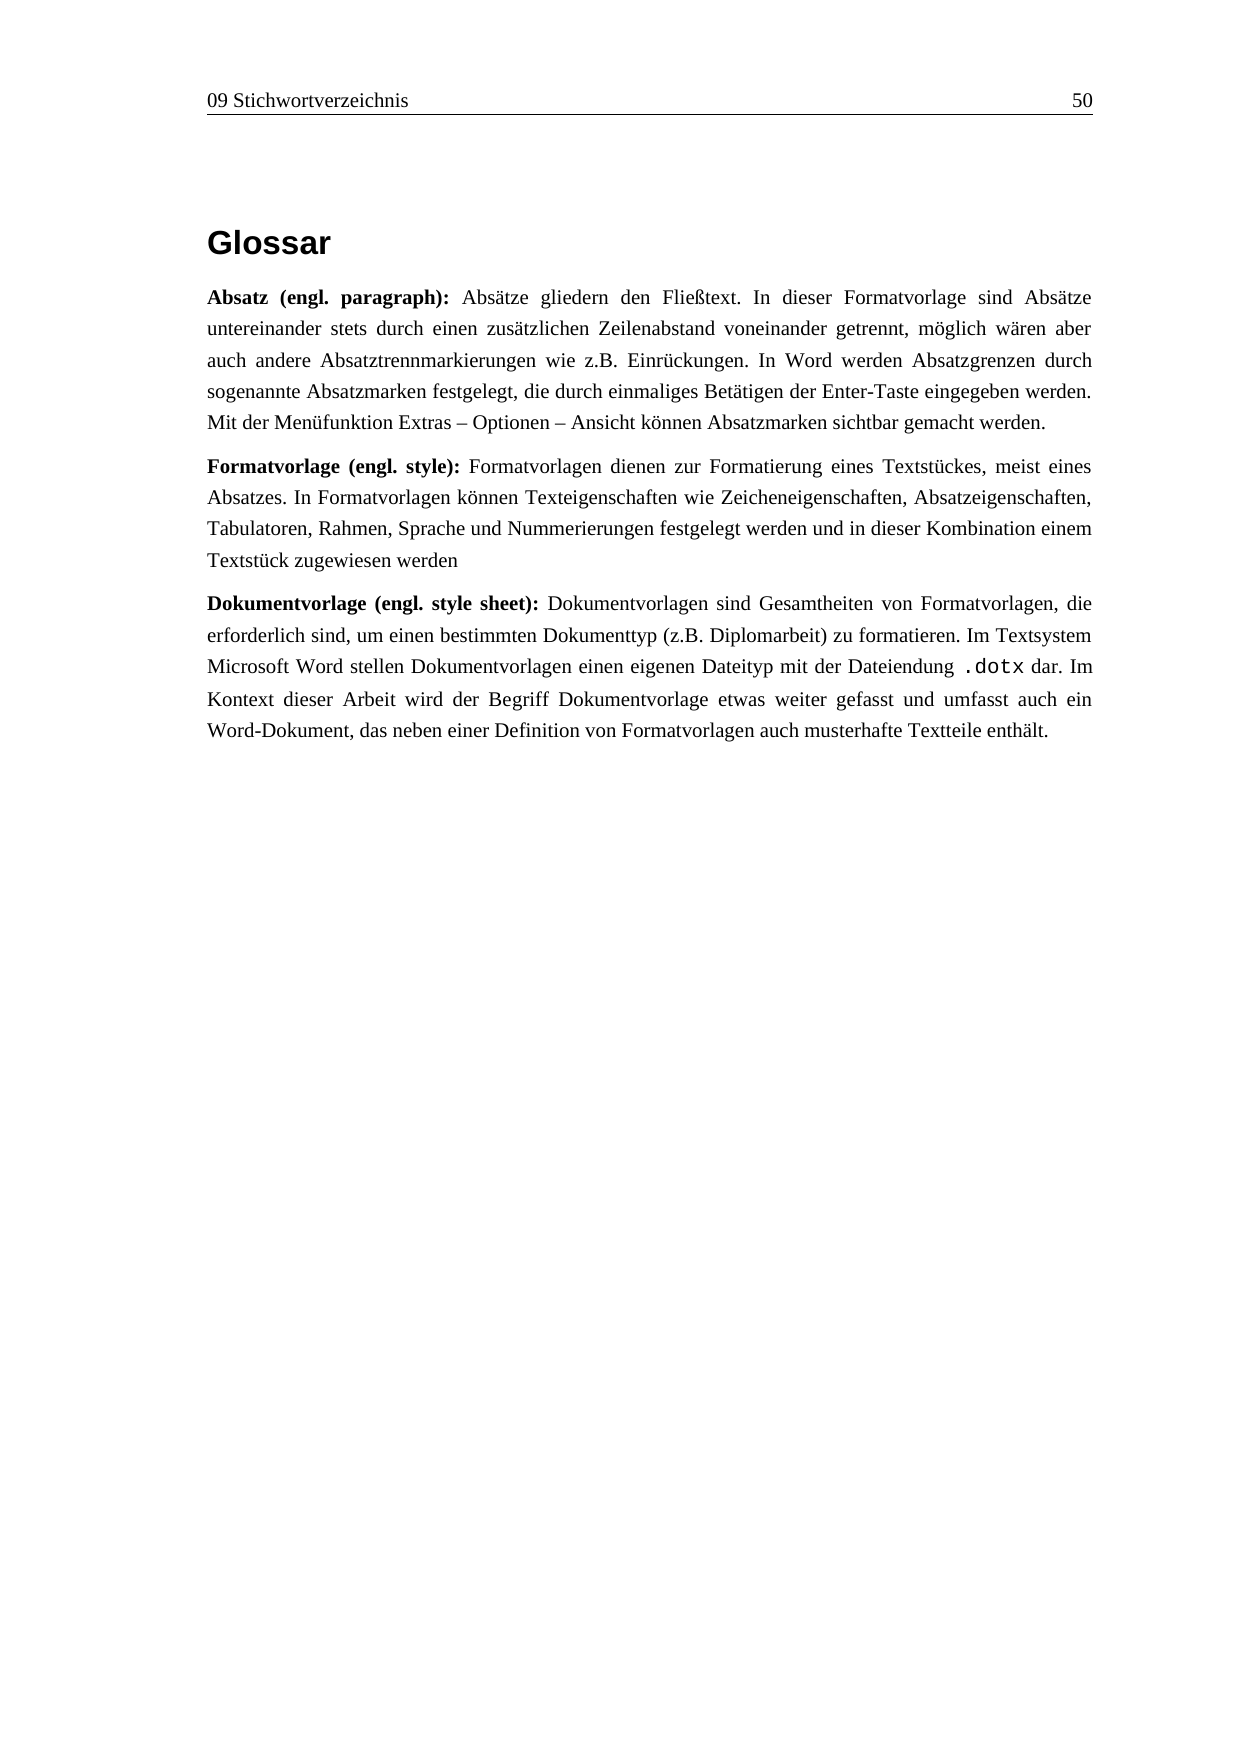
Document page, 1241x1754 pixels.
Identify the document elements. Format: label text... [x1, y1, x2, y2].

text Formatvorlage (engl. style): Formatvorlagen dienen zur Formatierung eines Textstückes, meist eines Absatzes. In Formatvorlagen können Texteigenschaften wie Zeicheneigenschaften, Absatzeigenschaften, Tabulatoren, Rahmen, Sprache und Nummerierungen festgelegt werden und in dieser Kombination einem Textstück zugewiesen werden [207, 454, 1093, 572]
text Absatz (engl. paragraph): Absätze gliedern den Fließtext. In dieser Formatvorlage sind Absätze untereinander stets durch einen zusätzlichen Zeilenabstand voneinander getrennt, möglich wären aber auch andere Absatztrennmarkierungen wie z.B. Einrückungen. In Word werden Absatzgrenzen durch sogenannte Absatzmarken festgelegt, die durch einmaliges Betätigen der Enter-Taste eingegeben werden. Mit der Menüfunktion Extras – Optionen – Ansicht können Absatzmarken sichtbar gemacht werden. [207, 285, 1093, 434]
subtitle Glossar [207, 223, 1093, 261]
text Dokumentvorlage (engl. style sheet): Dokumentvorlagen sind Gesamtheiten von Formatvorlagen, die erforderlich sind, um einen bestimmten Dokumenttyp (z.B. Diplomarbeit) zu formatieren. Im Textsystem Microsoft Word stellen Dokumentvorlagen einen eigenen Dateityp mit der Dateiendung .dotx dar. Im Kontext dieser Arbeit wird der Begriff Dokumentvorlage etwas weiter gefasst und umfasst auch ein Word-Dokument, das neben einer Definition von Formatvorlagen auch musterhafte Textteile enthält. [207, 591, 1093, 742]
